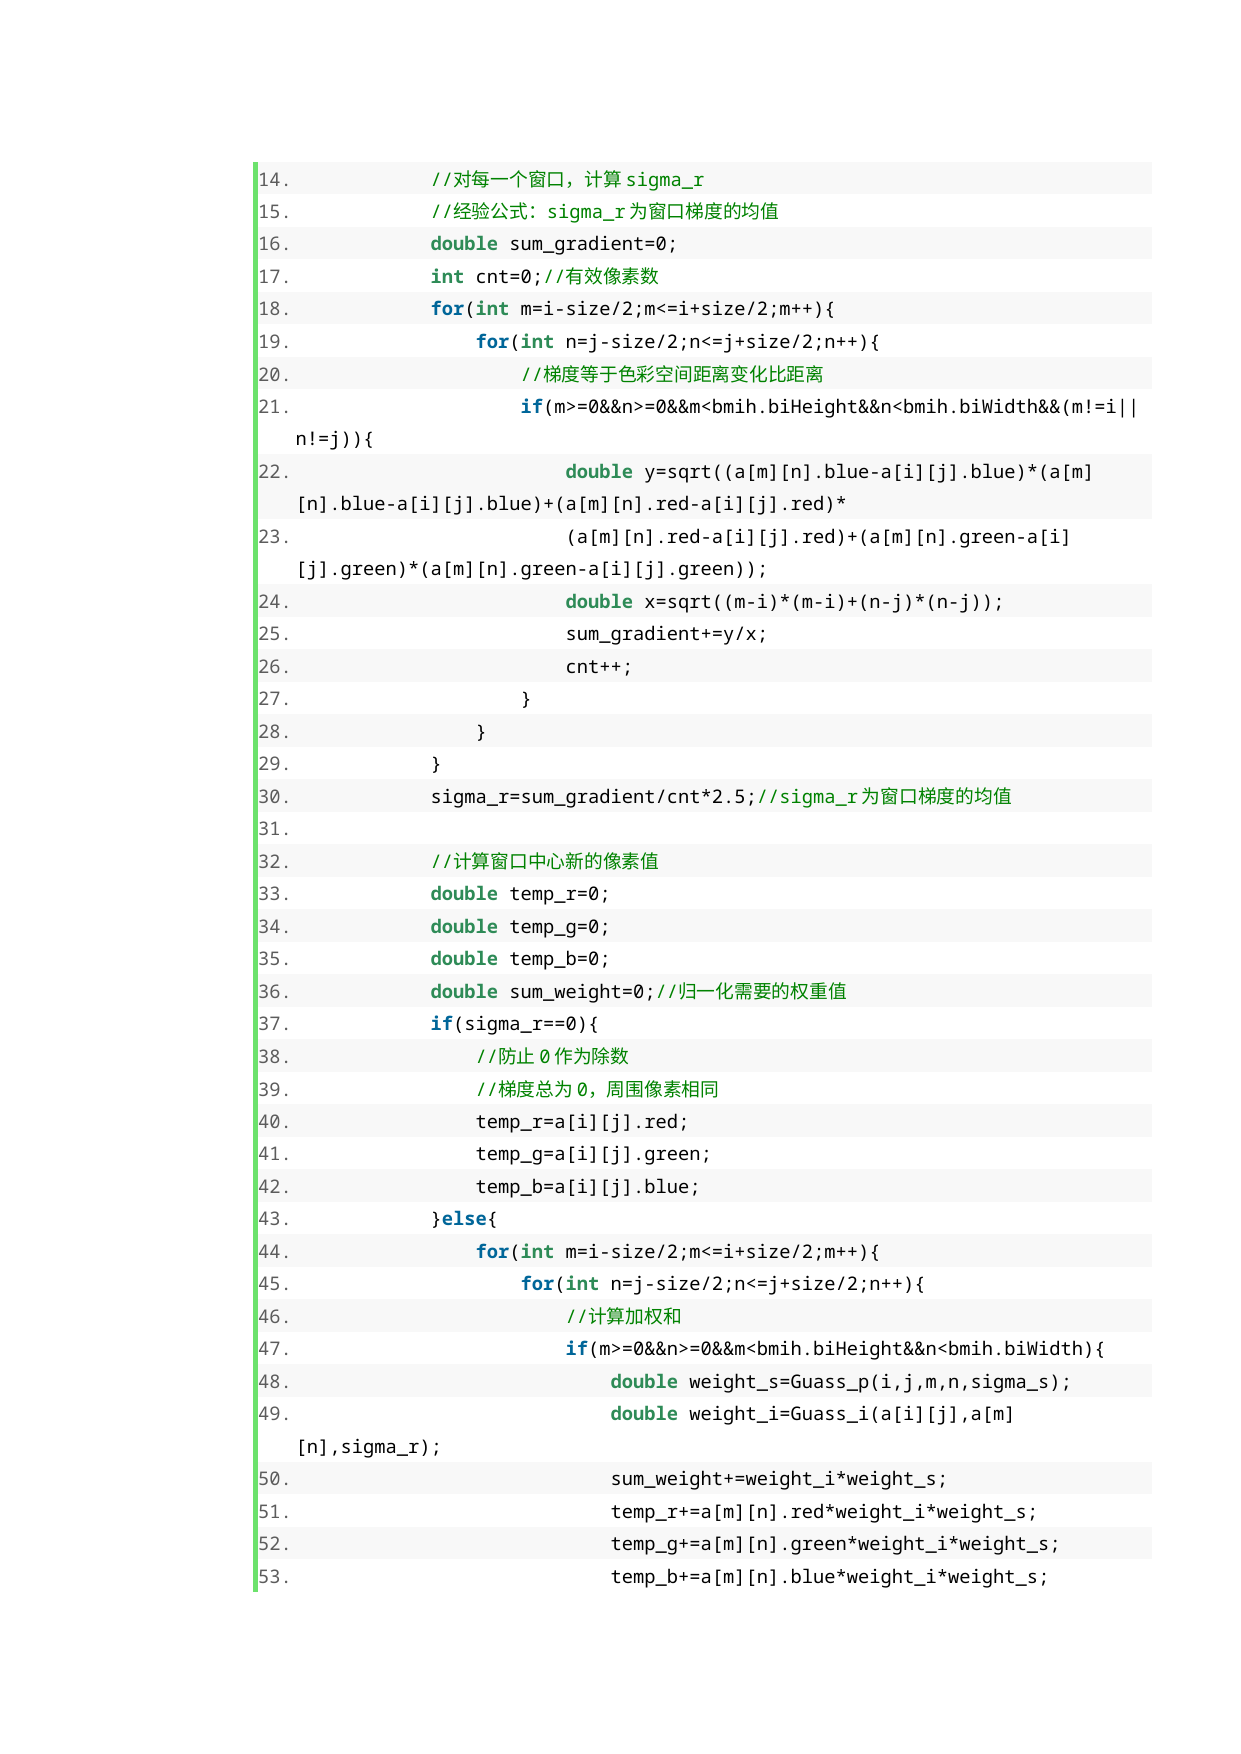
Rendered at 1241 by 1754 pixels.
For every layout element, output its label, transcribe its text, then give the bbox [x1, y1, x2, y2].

list for(int n=j-size/2;n<=j+size/2;n++){ [258, 1267, 1152, 1299]
list double y=sqrt((a[m][n].blue-a[i][j].blue)*(a[m][n].blue-a[i][j].blue)+(a[m][n].red-a[i][j].red)* [258, 454, 1152, 519]
list (a[m][n].red-a[i][j].red)+(a[m][n].green-a[i][j].green)*(a[m][n].green-a[i][j].green)); [258, 519, 1152, 584]
list //计算窗口中心新的像素值 [258, 844, 1152, 877]
list //计算加权和 [258, 1299, 1152, 1332]
list for(int n=j-size/2;n<=j+size/2;n++){ [258, 324, 1152, 357]
list sum_gradient+=y/x; [258, 617, 1152, 649]
list double temp_r=0; [258, 877, 1152, 909]
list if(sigma_r==0){ [258, 1007, 1152, 1039]
list temp_b+=a[m][n].blue*weight_i*weight_s; [258, 1559, 1152, 1592]
list //经验公式：sigma_r为窗口梯度的均值 [258, 194, 1152, 227]
list double sum_weight=0;//归一化需要的权重值 [258, 974, 1152, 1007]
list double sum_gradient=0; [258, 227, 1152, 259]
list } [258, 682, 1152, 714]
list cnt++; [258, 649, 1152, 682]
list double weight_s=Guass_p(i,j,m,n,sigma_s); [258, 1364, 1152, 1397]
list //对每一个窗口，计算sigma_r [258, 162, 1152, 194]
list sigma_r=sum_gradient/cnt*2.5;//sigma_r为窗口梯度的均值 [258, 779, 1152, 812]
list } [258, 747, 1152, 779]
list temp_g+=a[m][n].green*weight_i*weight_s; [258, 1527, 1152, 1559]
list }else{ [258, 1202, 1152, 1234]
list double temp_b=0; [258, 942, 1152, 974]
list } [258, 714, 1152, 747]
list int cnt=0;//有效像素数 [258, 259, 1152, 292]
list temp_r=a[i][j].red; [258, 1104, 1152, 1137]
list for(int m=i-size/2;m<=i+size/2;m++){ [258, 292, 1152, 324]
list temp_g=a[i][j].green; [258, 1137, 1152, 1169]
list double weight_i=Guass_i(a[i][j],a[m][n],sigma_r); [258, 1397, 1152, 1462]
list //防止0作为除数 [258, 1039, 1152, 1072]
list if(m>=0&&n>=0&&m<bmih.biHeight&&n<bmih.biWidth&&(m!=i||n!=j)){ [258, 389, 1152, 454]
list //梯度总为0，周围像素相同 [258, 1072, 1152, 1104]
list for(int m=i-size/2;m<=i+size/2;m++){ [258, 1234, 1152, 1267]
list double temp_g=0; [258, 909, 1152, 942]
list temp_b=a[i][j].blue; [258, 1169, 1152, 1202]
list temp_r+=a[m][n].red*weight_i*weight_s; [258, 1494, 1152, 1527]
list if(m>=0&&n>=0&&m<bmih.biHeight&&n<bmih.biWidth){ [258, 1332, 1152, 1364]
list double x=sqrt((m-i)*(m-i)+(n-j)*(n-j)); [258, 584, 1152, 617]
list //梯度等于色彩空间距离变化比距离 [258, 357, 1152, 389]
list sum_weight+=weight_i*weight_s; [258, 1462, 1152, 1494]
